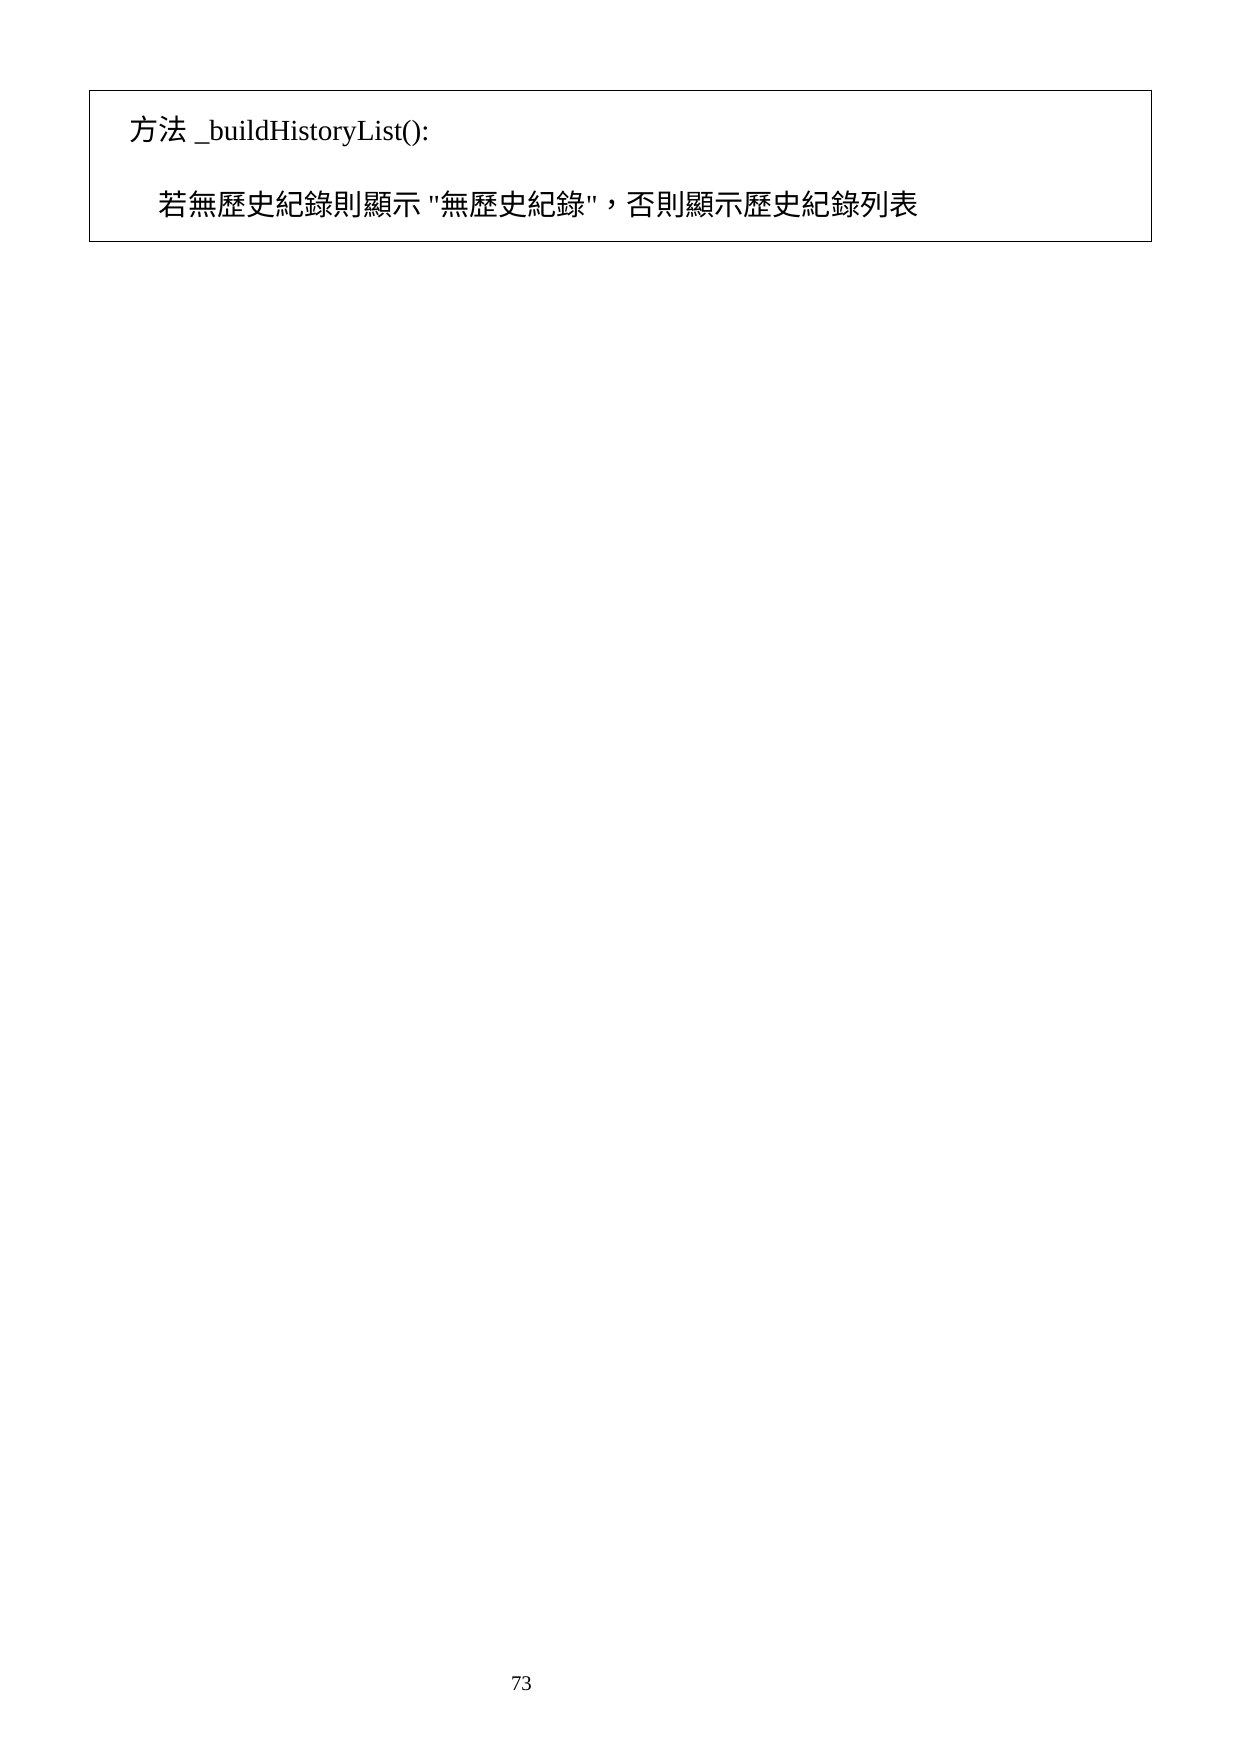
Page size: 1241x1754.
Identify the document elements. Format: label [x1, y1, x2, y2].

table_cell [90, 91, 1151, 241]
